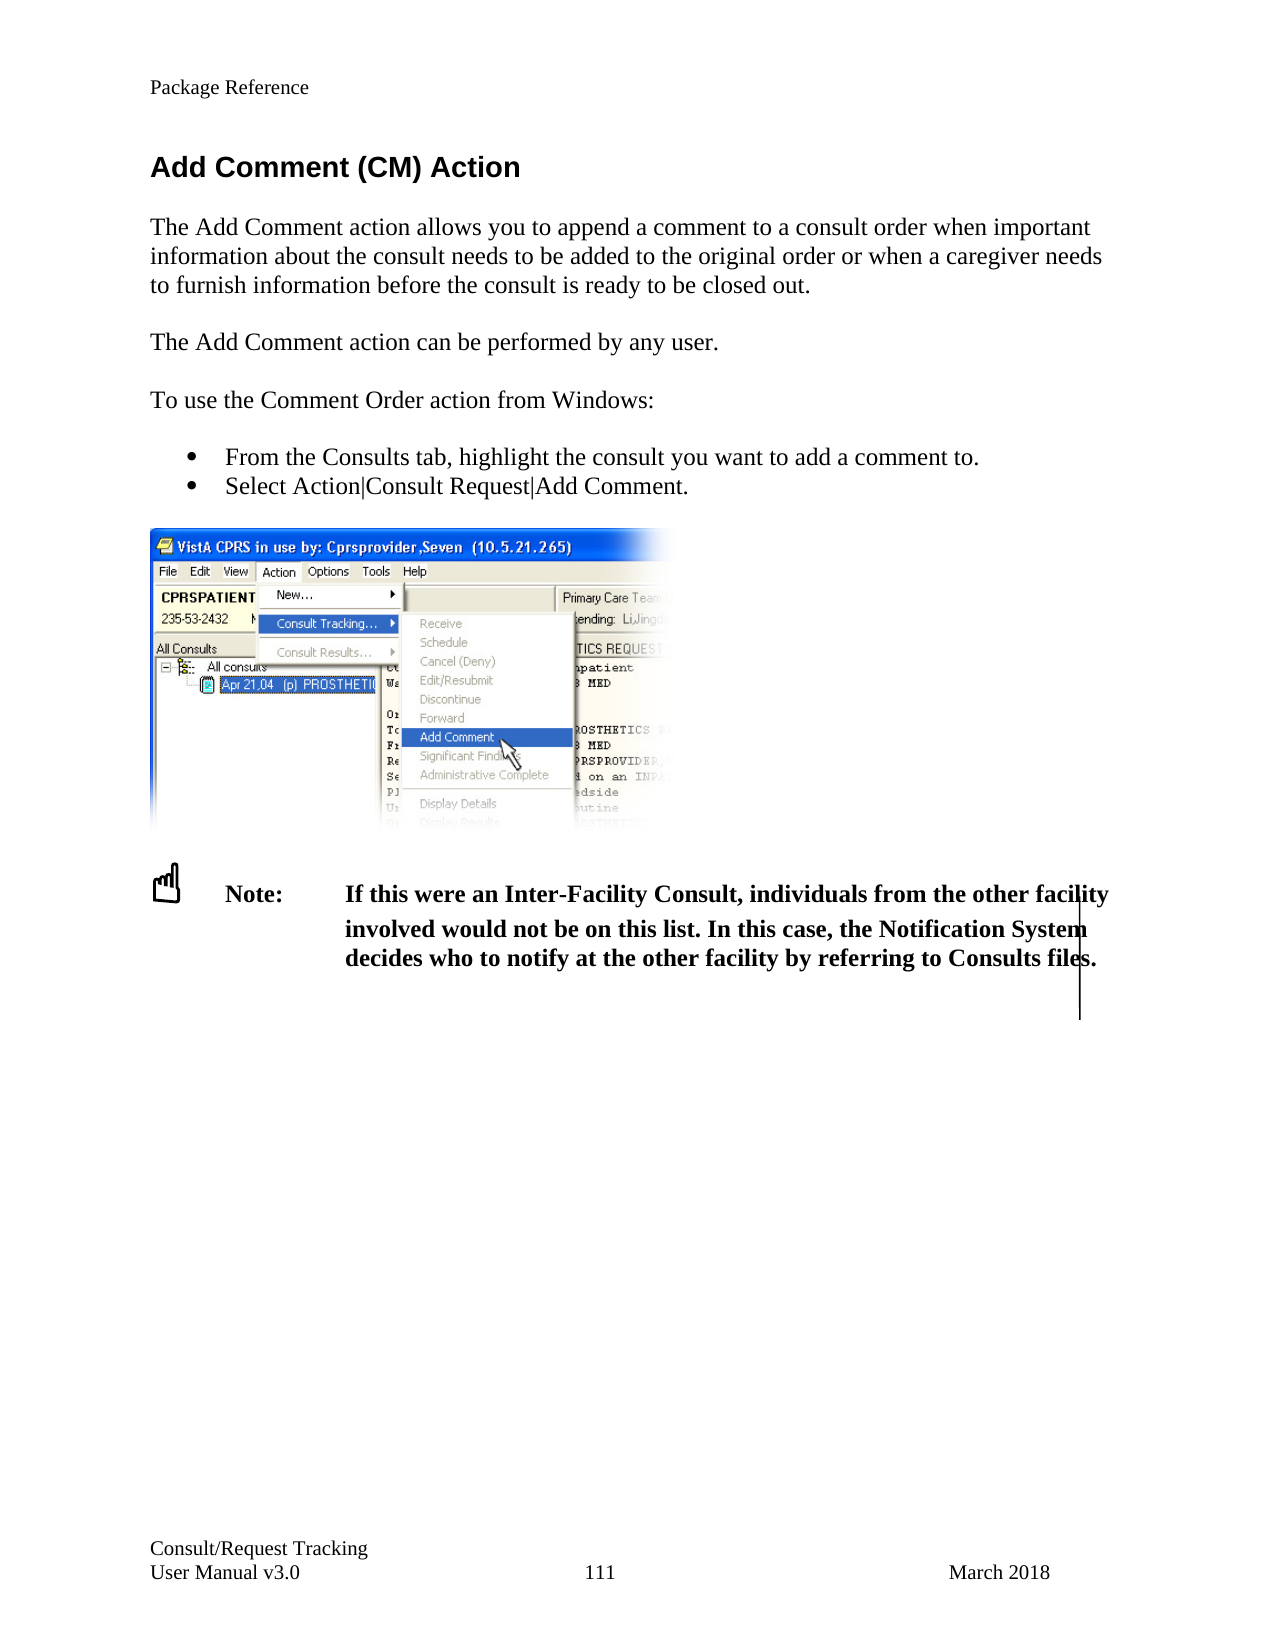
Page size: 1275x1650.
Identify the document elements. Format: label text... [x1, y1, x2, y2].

text The Add Comment action can be performed by any user. [150, 327, 1125, 356]
subtitle Add Comment (CM) Action [150, 150, 1125, 183]
text To use the Comment Order action from Windows: [150, 385, 1125, 413]
picture [150, 528, 677, 836]
list From the Consults tab, highlight the consult you want to add a comment to. [187, 442, 1125, 471]
list Select Action|Consult Request|Add Comment. [187, 471, 1125, 500]
text The Add Comment action allows you to append a comment to a consult order when important information about the consult needs to be added to the original order or when a caregiver needs to furnish information before the consult is ready to be closed out. [150, 212, 1125, 298]
text Note: If this were an Inter-Facility Consult, individuals from the other facility involved would not be on this list. In this case, the Notification System decides who to notify at the other facility by referring to Consults files. [150, 865, 1125, 972]
